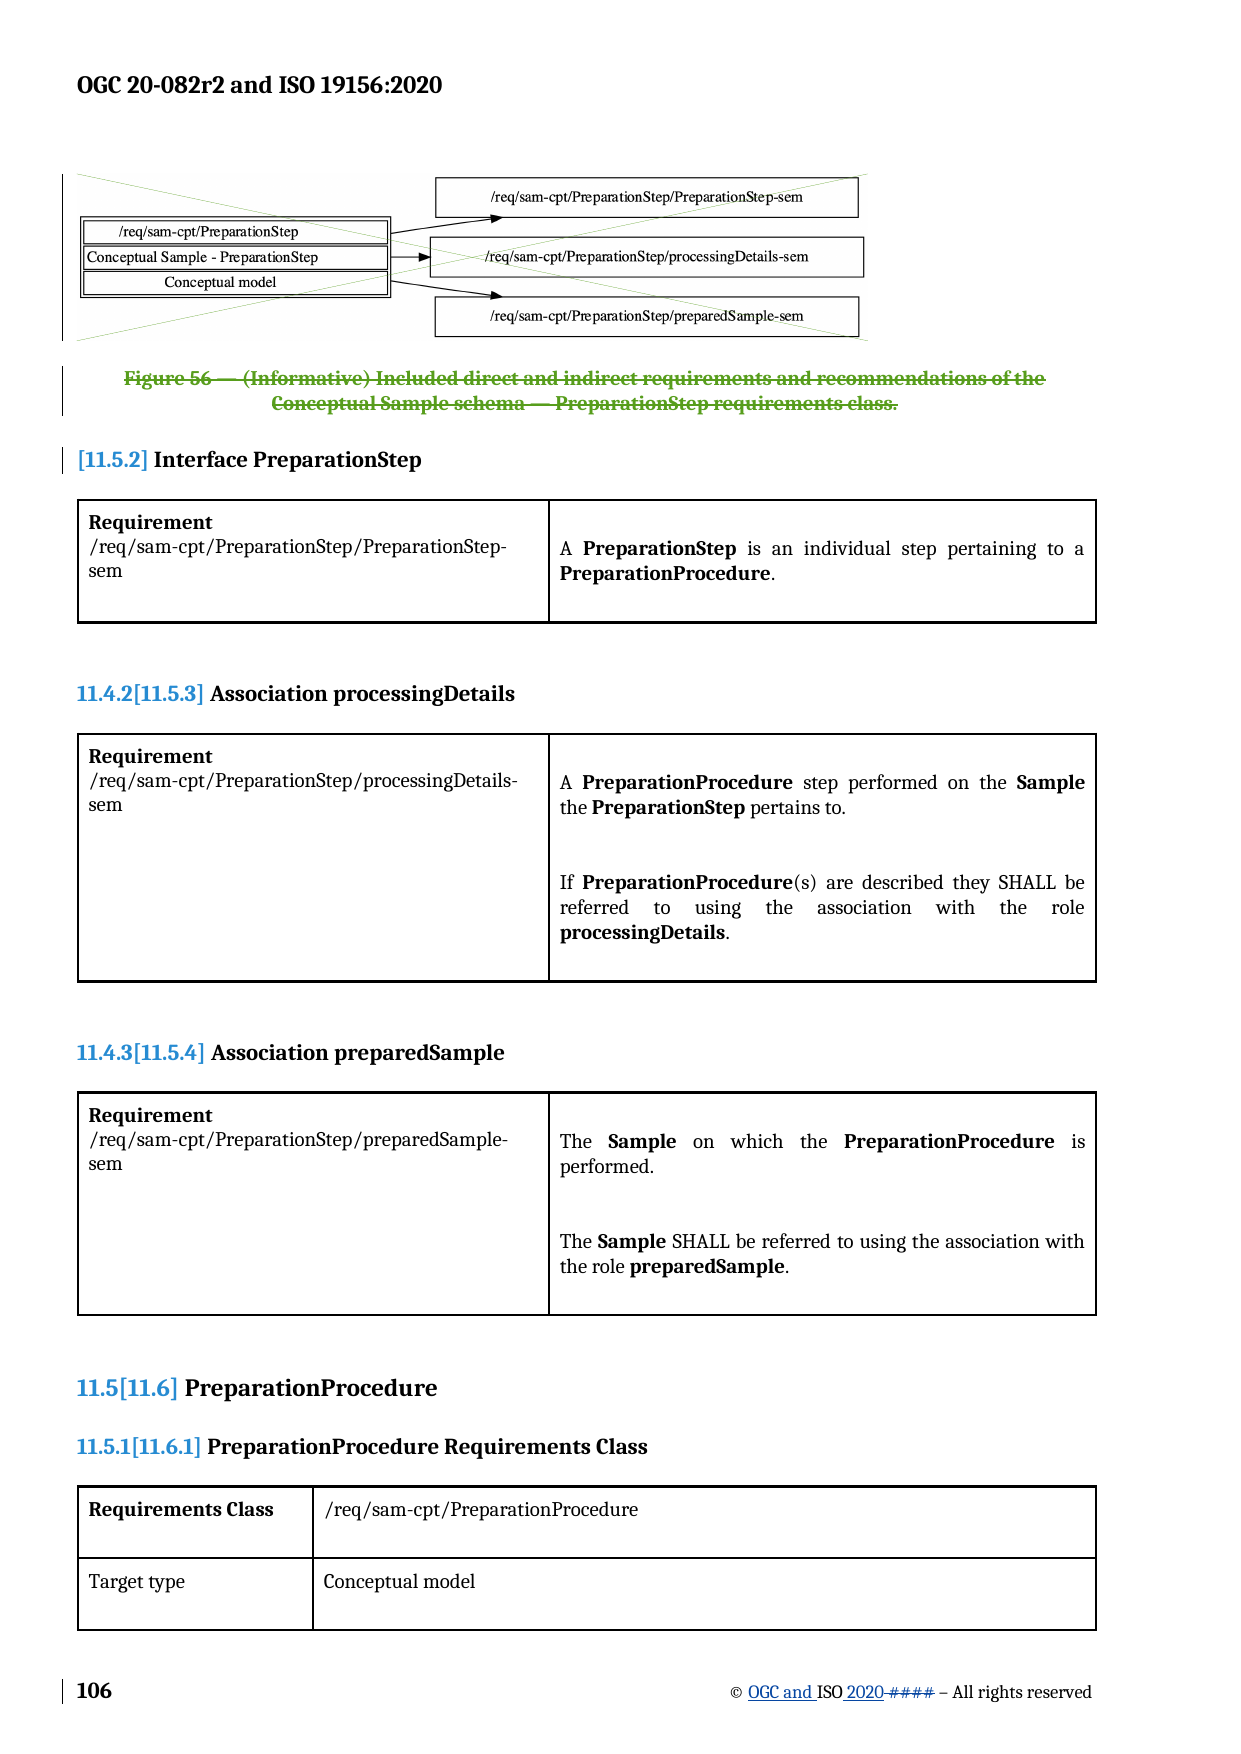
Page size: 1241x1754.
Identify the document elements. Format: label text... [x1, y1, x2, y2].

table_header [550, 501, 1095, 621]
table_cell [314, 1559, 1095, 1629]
subtitle PreparationProcedure Requirements Class [77, 1434, 1092, 1460]
subtitle Interface PreparationStep [77, 447, 1092, 473]
picture [76, 175, 468, 340]
picture [82, 258, 863, 341]
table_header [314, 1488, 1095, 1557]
picture [78, 173, 866, 257]
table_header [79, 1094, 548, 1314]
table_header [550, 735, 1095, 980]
subtitle Association preparedSample [77, 1040, 1092, 1066]
subtitle PreparationProcedure [77, 1374, 1092, 1403]
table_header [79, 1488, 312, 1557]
picture [476, 175, 868, 340]
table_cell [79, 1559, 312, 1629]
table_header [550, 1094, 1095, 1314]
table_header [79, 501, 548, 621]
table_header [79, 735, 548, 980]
subtitle Association processingDetails [77, 681, 1092, 707]
